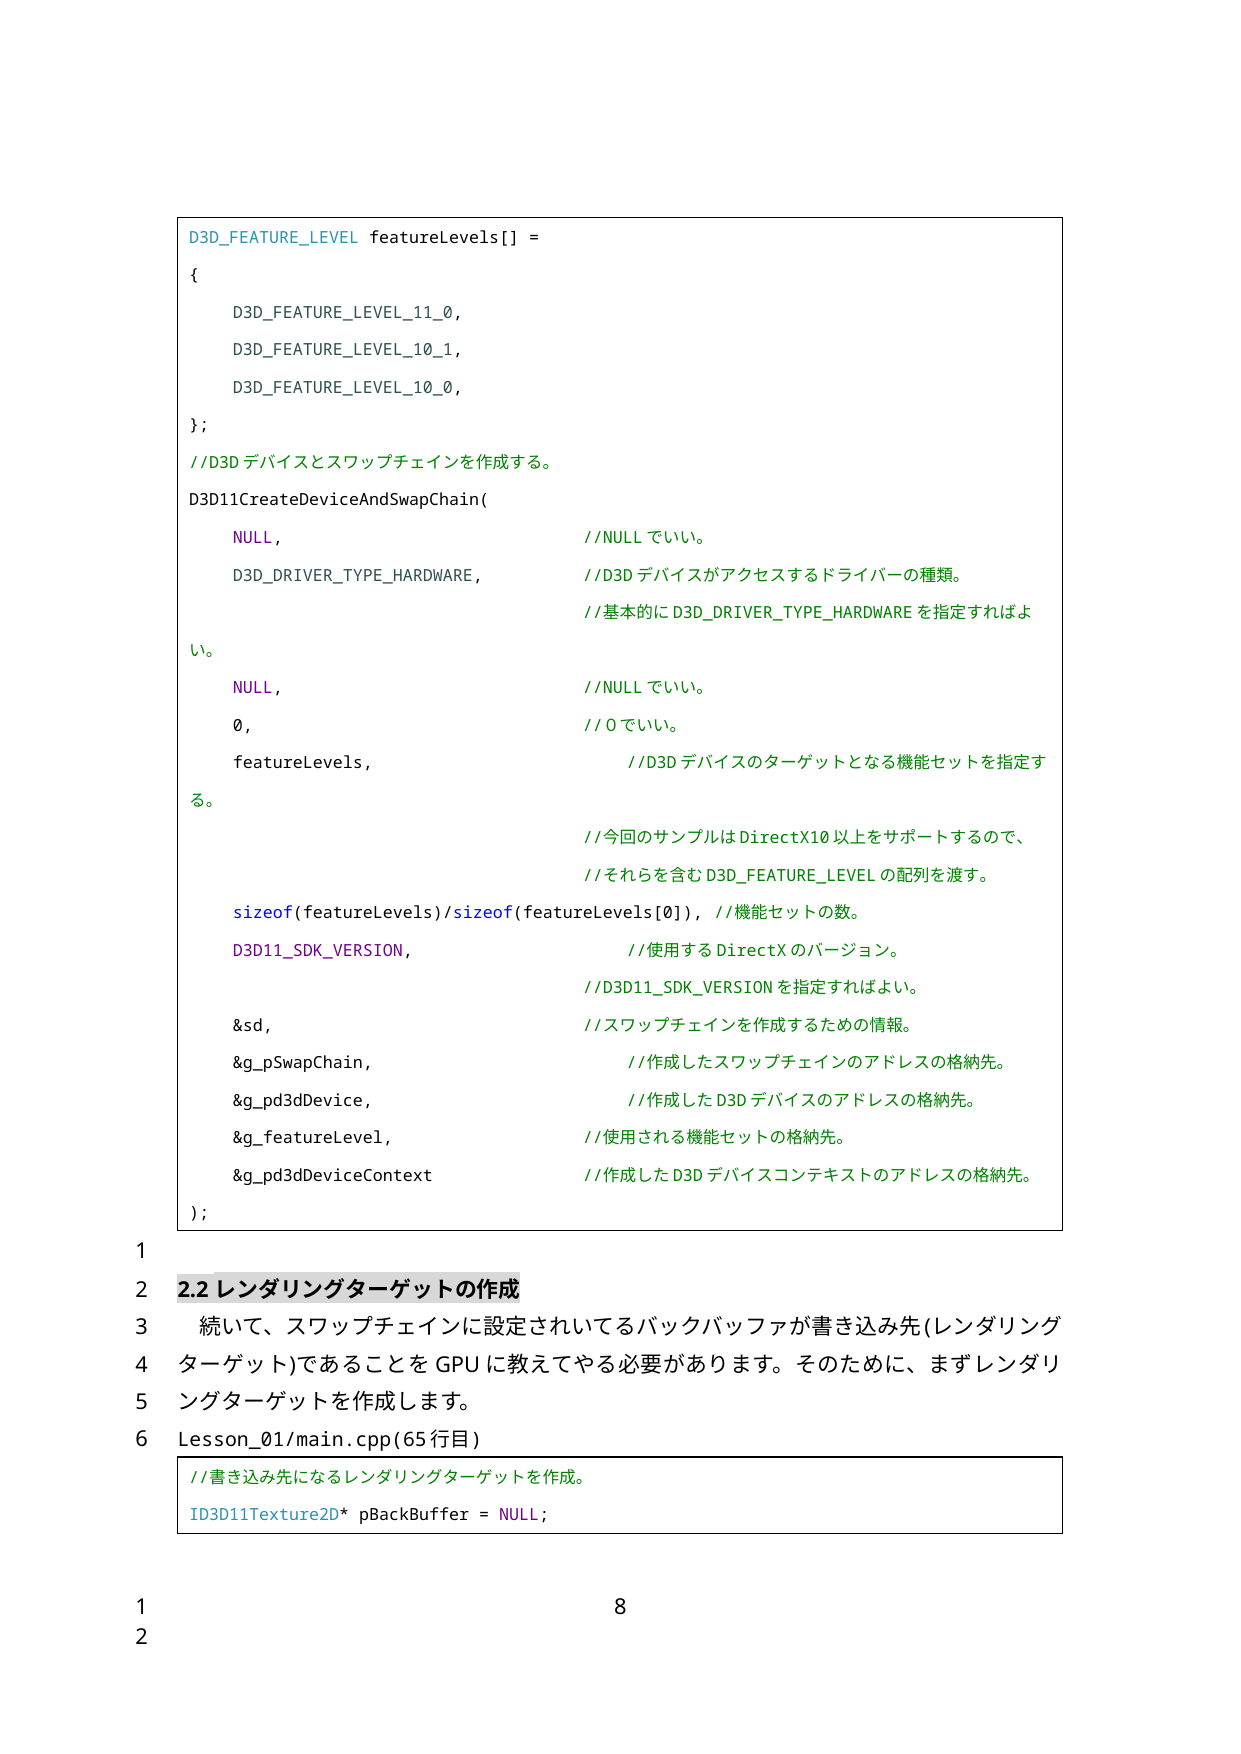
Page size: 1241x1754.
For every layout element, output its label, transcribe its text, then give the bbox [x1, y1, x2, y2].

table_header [178, 218, 1062, 1230]
text 2.2 レンダリングターゲットの作成 [177, 1269, 1063, 1306]
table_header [178, 1458, 1062, 1532]
text Lesson_01/main.cpp(65行目) [177, 1419, 1063, 1456]
text 続いて、スワップチェインに設定されいてるバックバッファが書き込み先(レンダリングターゲット)であることをGPUに教えてやる必要があります。そのために、まずレンダリングターゲットを作成します。 [177, 1306, 1063, 1419]
